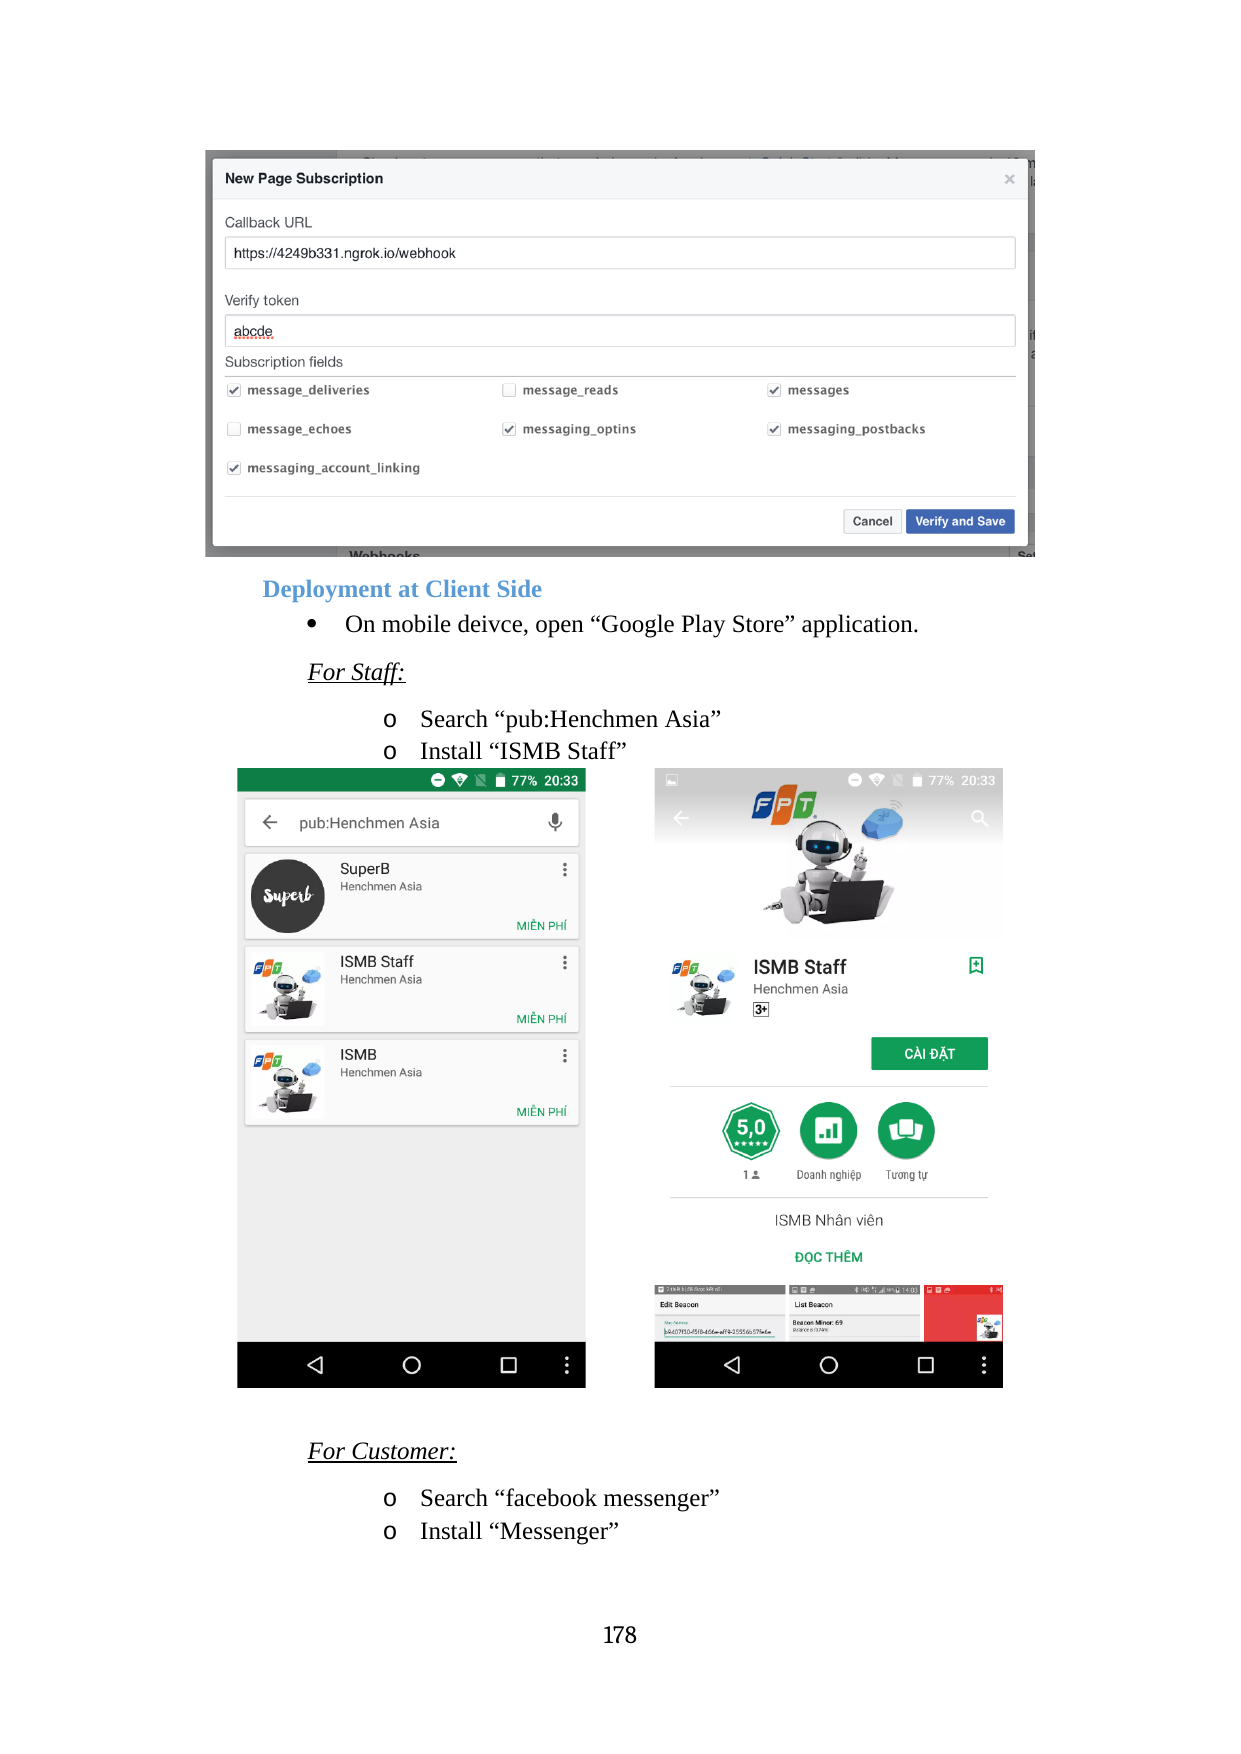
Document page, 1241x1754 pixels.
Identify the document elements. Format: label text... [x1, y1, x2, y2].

text For Staff: [307, 657, 1053, 685]
list Install “Messenger” [382, 1516, 1053, 1547]
picture [205, 150, 1035, 557]
subtitle Deployment at Client Side [262, 574, 1053, 603]
list Search “pub:Henchmen Asia” [382, 704, 1053, 734]
picture [654, 768, 1003, 1388]
list Install “ISMB Staff” [382, 736, 1053, 767]
text For Customer: [307, 1436, 1053, 1465]
list On mobile deivce, open “Google Play Store” application. [307, 609, 1053, 638]
list Search “facebook messenger” [382, 1483, 1053, 1514]
picture [237, 768, 586, 1388]
